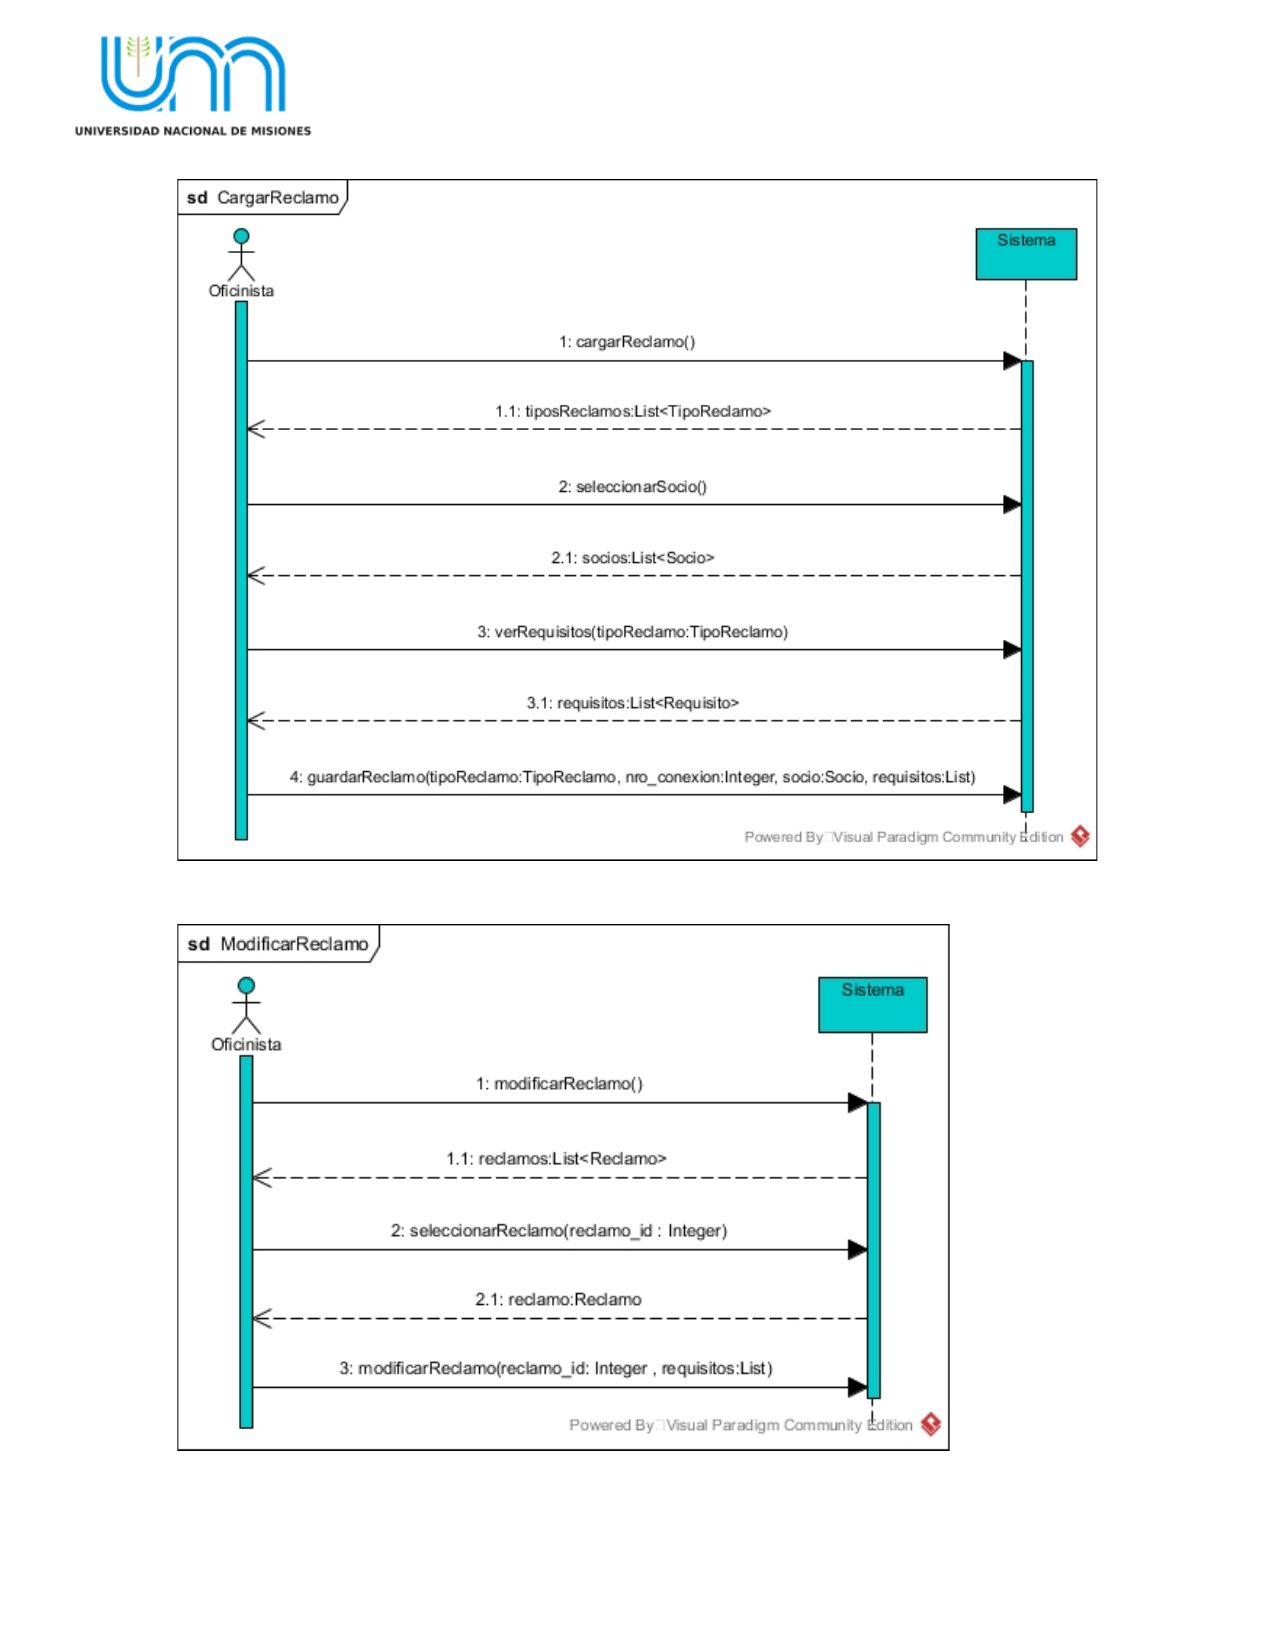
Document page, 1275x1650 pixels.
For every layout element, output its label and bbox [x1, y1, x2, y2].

picture [177, 179, 1098, 861]
picture [65, 32, 322, 138]
picture [177, 924, 950, 1451]
